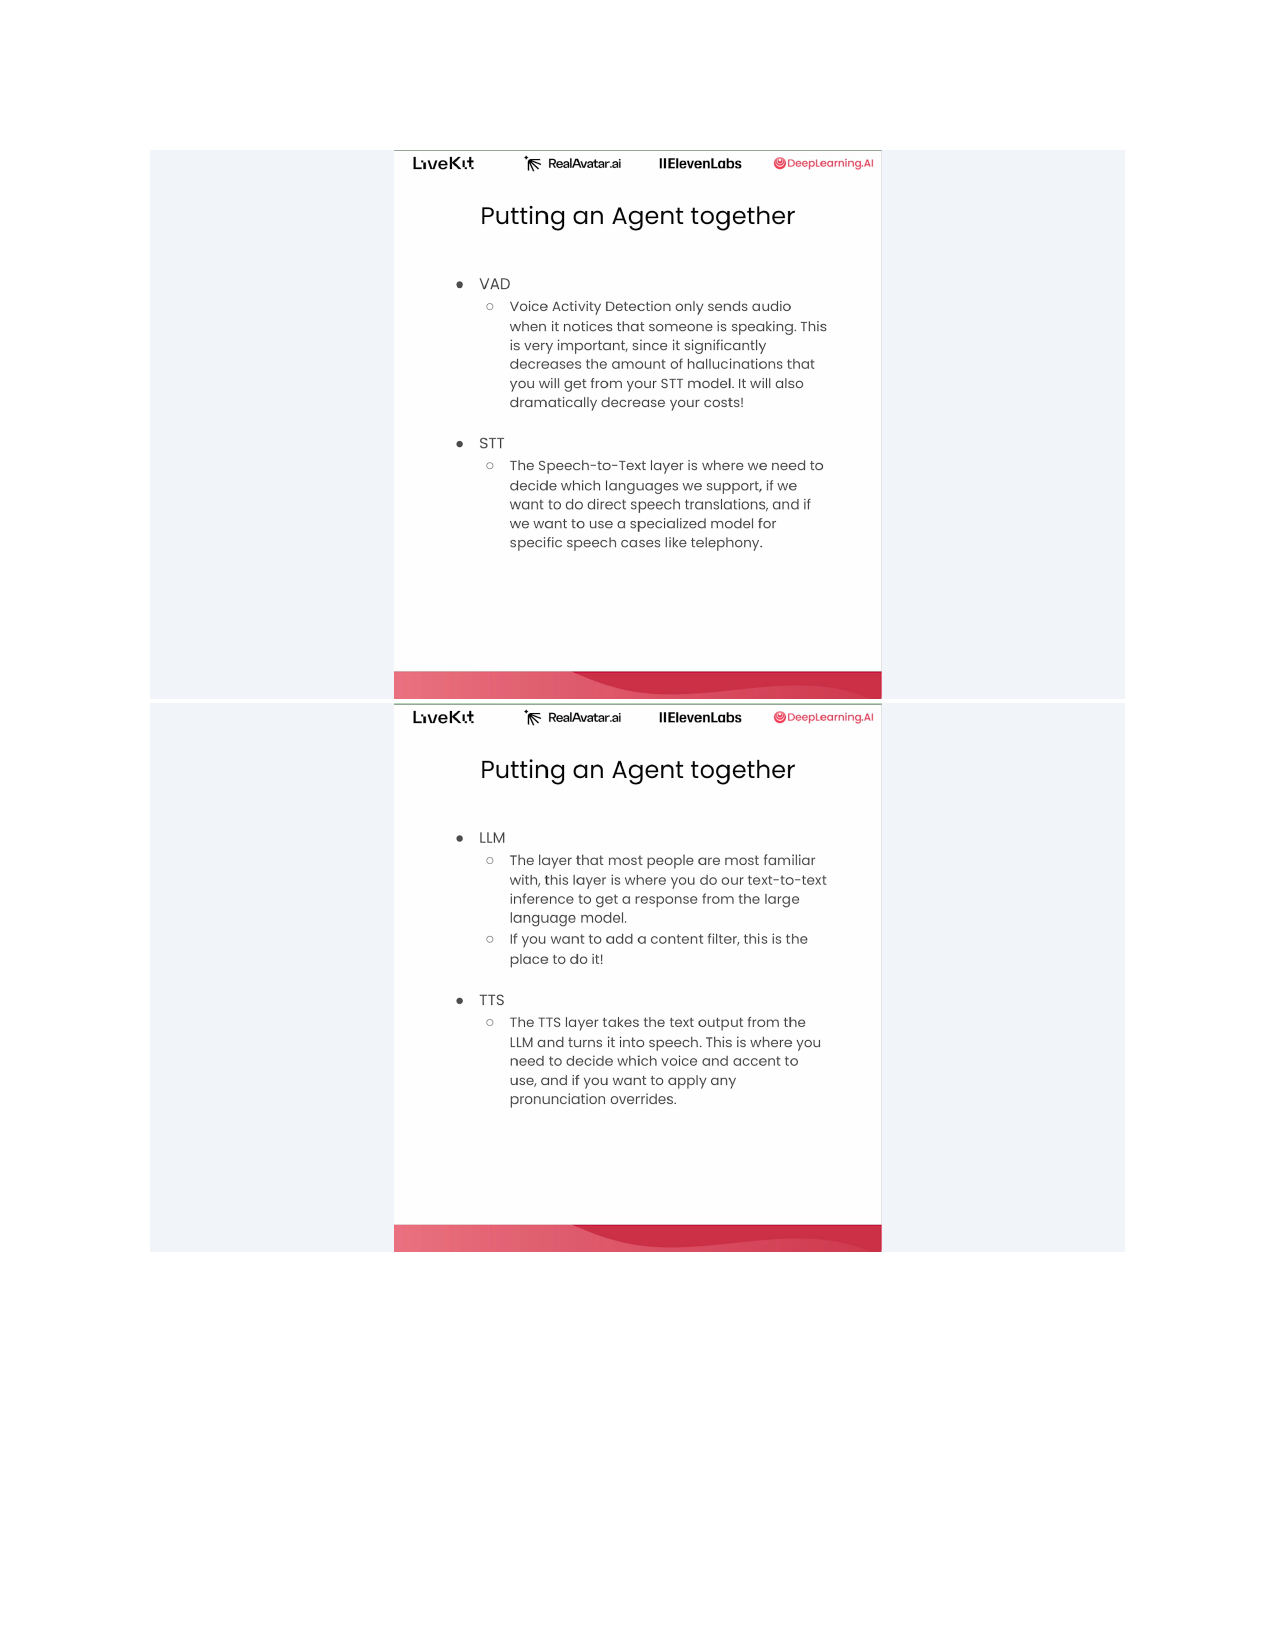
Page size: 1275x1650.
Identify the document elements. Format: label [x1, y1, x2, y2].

picture [150, 703, 1125, 1252]
picture [150, 150, 1125, 699]
